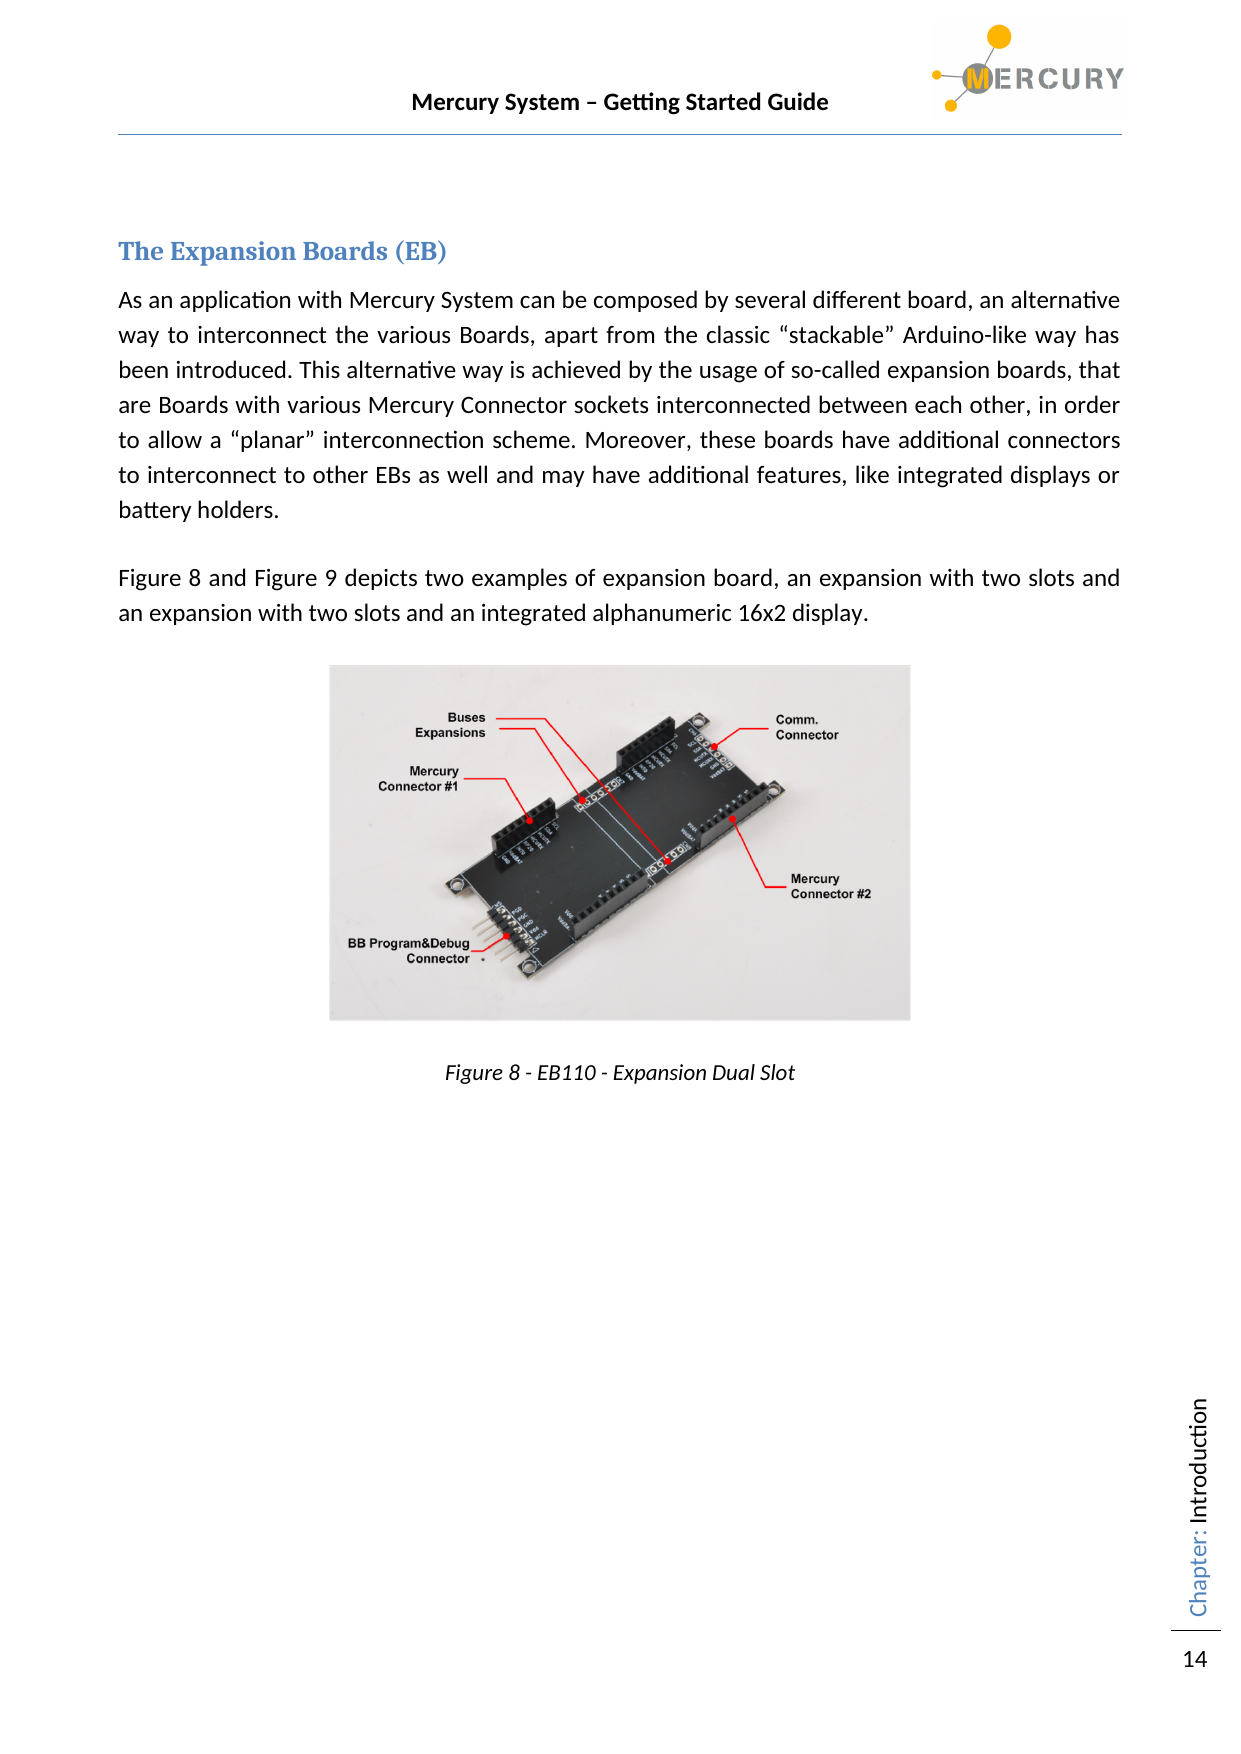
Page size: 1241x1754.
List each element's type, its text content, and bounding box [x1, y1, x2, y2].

picture [930, 20, 1128, 119]
subtitle The Expansion Boards (EB) [118, 236, 1122, 267]
text As an application with Mercury System can be composed by several different board, an alternative way to interconnect the various Boards, apart from the classic “stackable” Arduino-like way has been introduced. This alternative way is achieved by the usage of so-called expansion boards, that are Boards with various Mercury Connector sockets interconnected between each other, in order to allow a “planar” interconnection scheme. Moreover, these boards have additional connectors to interconnect to other EBs as well and may have additional features, like integrated displays or battery holders. [118, 284, 1122, 524]
picture [329, 665, 911, 1021]
text Figure 8 - EB110 - Expansion Dual Slot [118, 1058, 1122, 1086]
text Figure 8 and Figure 9 depicts two examples of expansion board, an expansion with two slots and an expansion with two slots and an integrated alphanumeric 16x2 display. [118, 562, 1122, 628]
